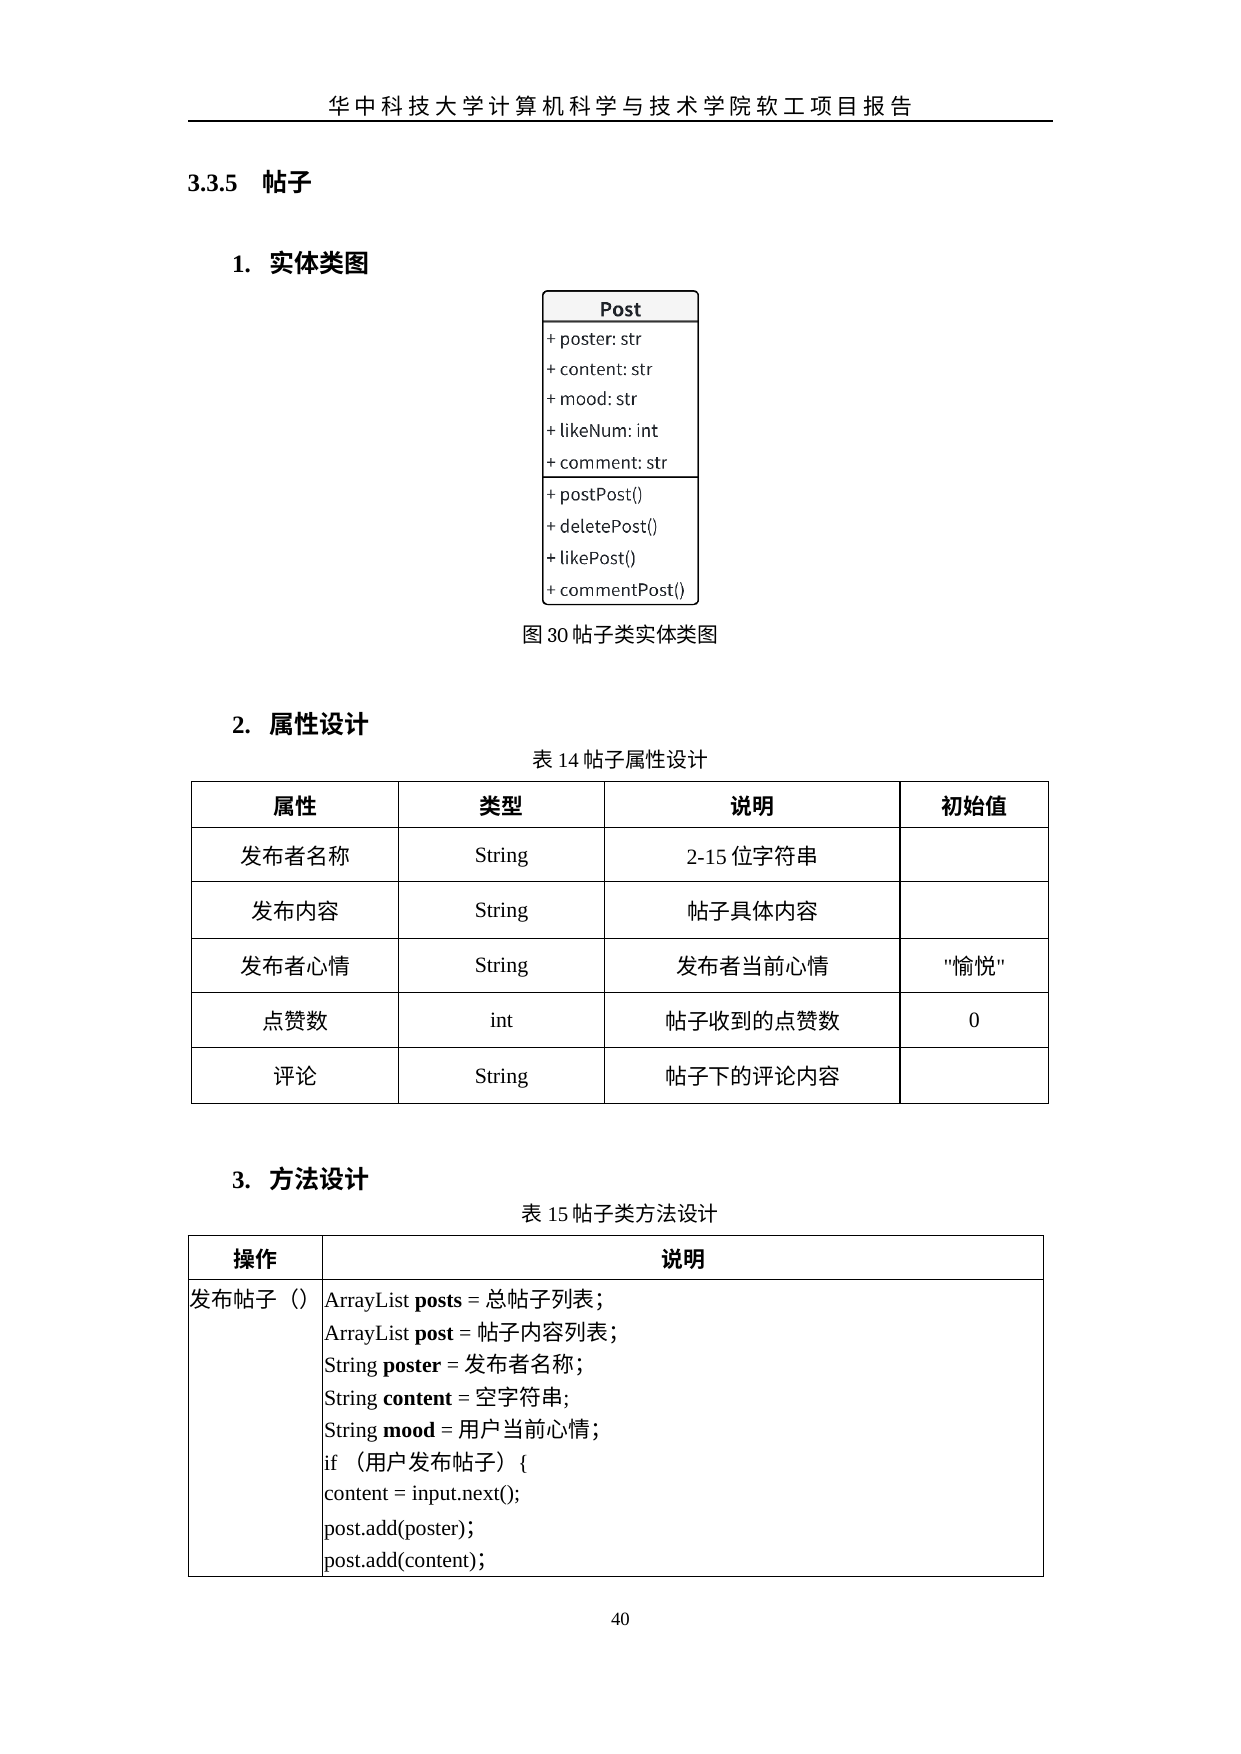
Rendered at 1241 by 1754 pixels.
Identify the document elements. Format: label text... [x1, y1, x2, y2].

table_header 属性 [192, 782, 398, 827]
table_cell 2-15位字符串 [605, 828, 899, 881]
table_cell 帖子具体内容 [605, 882, 899, 937]
picture [532, 286, 708, 609]
text 表 15 帖子类方法设计 [187, 1197, 1053, 1228]
list 帖子 [187, 162, 1053, 198]
text 表 14 帖子属性设计 [187, 743, 1053, 773]
table_cell String [399, 1048, 604, 1103]
table_header 初始值 [901, 782, 1048, 827]
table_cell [323, 1280, 1043, 1576]
table_cell [901, 1048, 1048, 1103]
table_cell 发布者名称 [192, 828, 398, 881]
table_cell [901, 828, 1048, 881]
table_cell "愉悦" [901, 939, 1048, 992]
table_cell 发布者心情 [192, 939, 398, 992]
table_cell int [399, 993, 604, 1047]
list 属性设计 [232, 696, 1053, 743]
table_cell 点赞数 [192, 993, 398, 1047]
table_cell [901, 882, 1048, 937]
table_header 操作 [189, 1236, 322, 1279]
table_cell 发布内容 [192, 882, 398, 937]
table_cell String [399, 882, 604, 937]
table_header 说明 [323, 1236, 1043, 1279]
list 方法设计 [232, 1151, 1053, 1197]
table_cell 帖子收到的点赞数 [605, 993, 899, 1047]
table_cell 发布帖子（） [189, 1280, 322, 1576]
table_cell String [399, 828, 604, 881]
table_cell 帖子下的评论内容 [605, 1048, 899, 1103]
list 实体类图 [232, 234, 1053, 281]
table_cell String [399, 939, 604, 992]
table_header 说明 [605, 782, 899, 827]
table_header 类型 [399, 782, 604, 827]
table_cell 0 [901, 993, 1048, 1047]
table_cell 评论 [192, 1048, 398, 1103]
table_cell 发布者当前心情 [605, 939, 899, 992]
